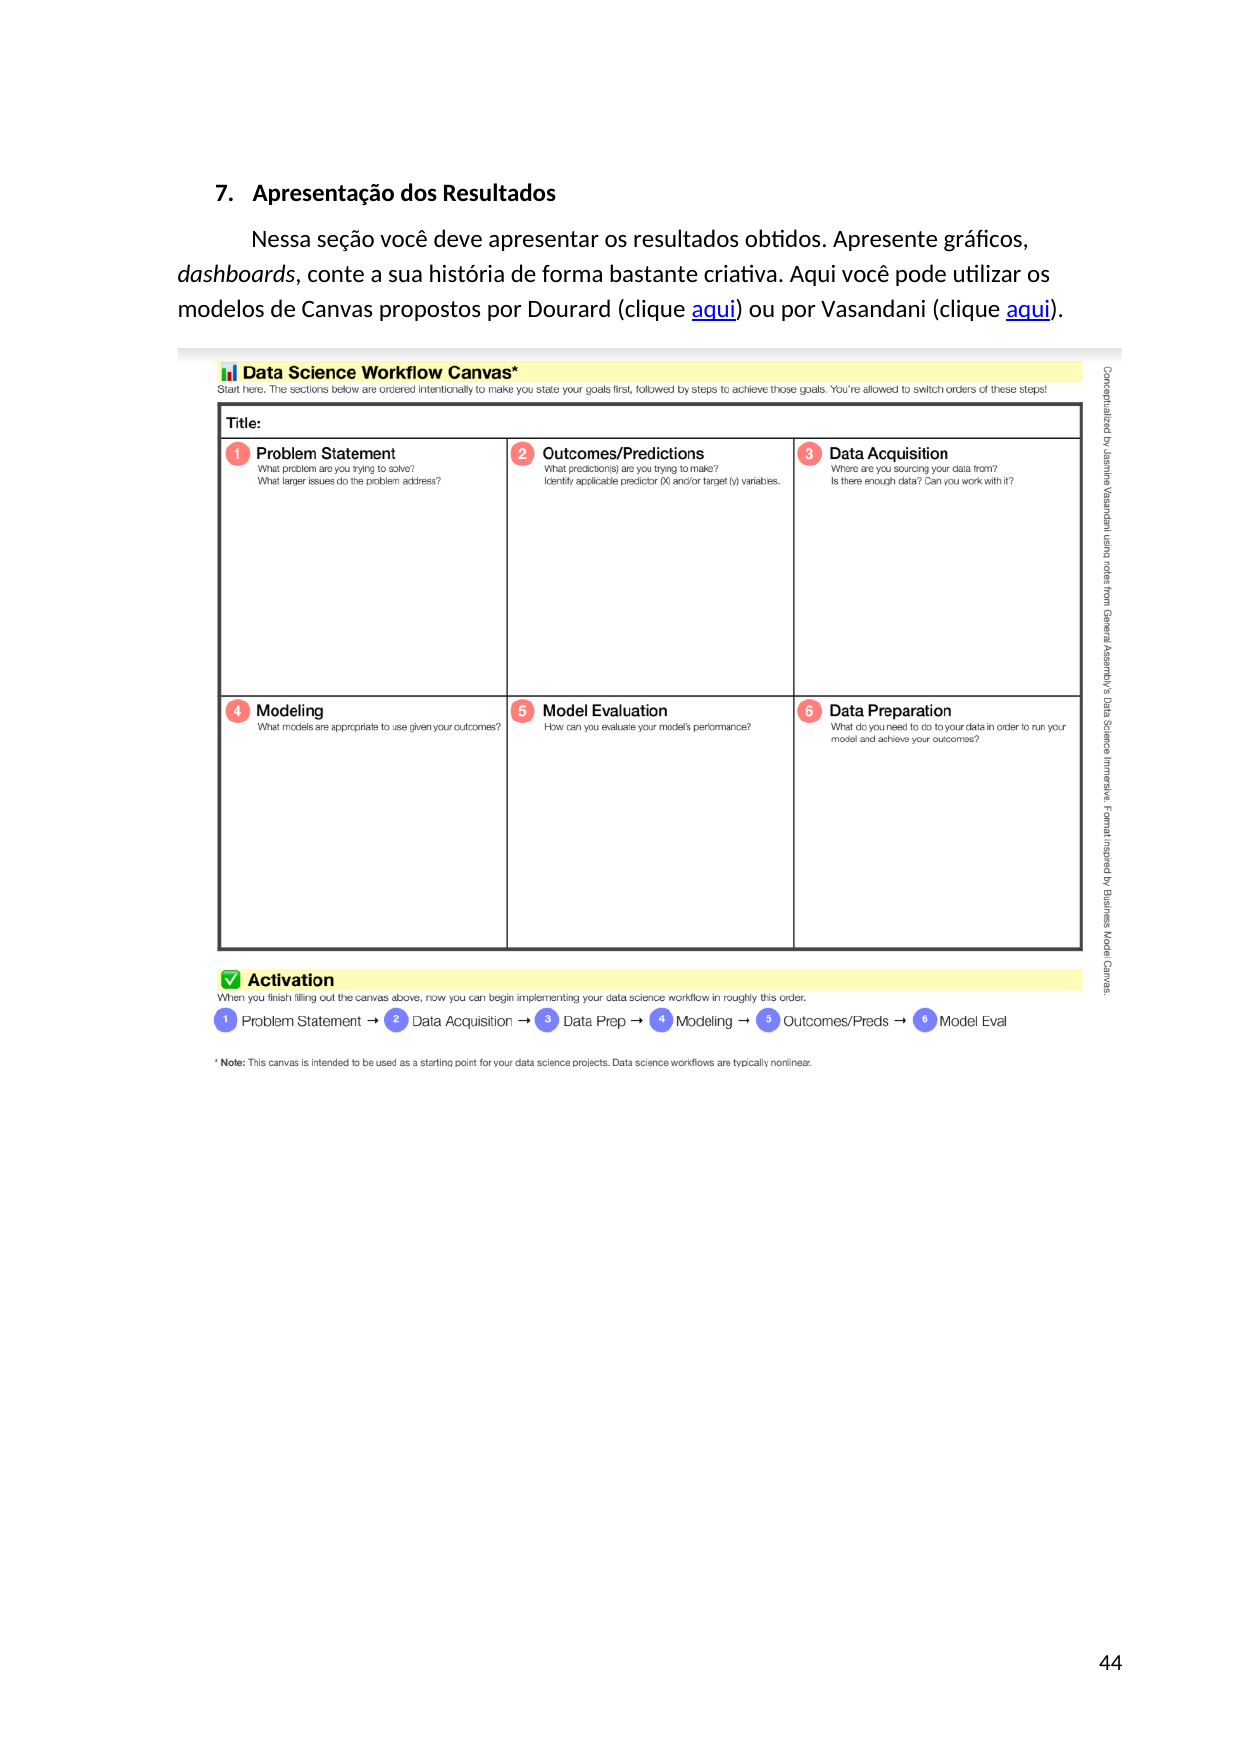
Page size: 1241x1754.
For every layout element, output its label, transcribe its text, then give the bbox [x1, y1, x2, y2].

text Nessa seção você deve apresentar os resultados obtidos. Apresente gráficos, dashboards, conte a sua história de forma bastante criativa. Aqui você pode utilizar os modelos de Canvas propostos por Dourard (clique aqui) ou por Vasandani (clique aqui). [177, 223, 1122, 323]
picture [177, 348, 1122, 1075]
list Apresentação dos Resultados [215, 177, 1122, 208]
